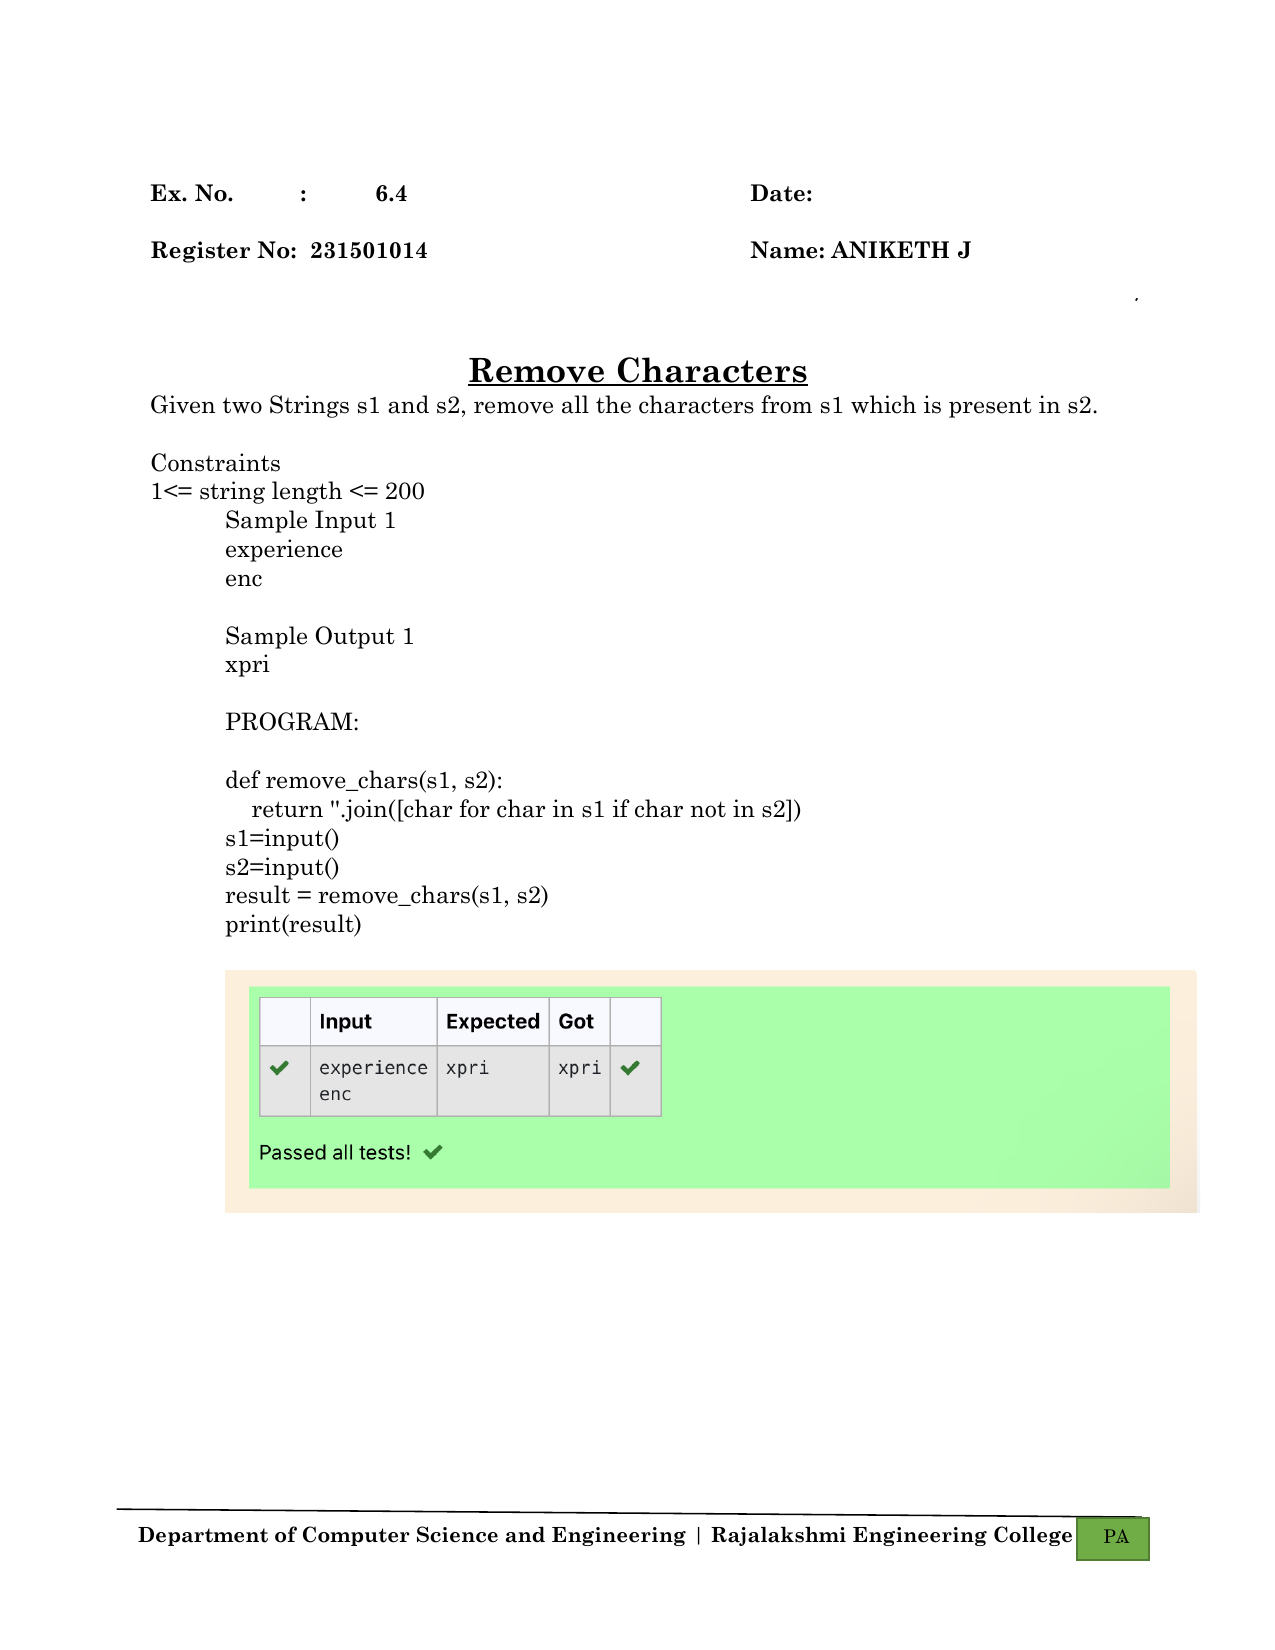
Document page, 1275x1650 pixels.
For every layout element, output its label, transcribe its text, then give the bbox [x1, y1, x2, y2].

text result = remove_chars(s1, s2) [225, 880, 1125, 909]
text s1=input() [225, 822, 1125, 851]
text Sample Input 1 [225, 505, 1125, 534]
text Ex. No. : 6.4 Date: [150, 179, 1125, 207]
picture [225, 966, 1200, 1213]
text xpri [225, 649, 1125, 678]
text return ''.join([char for char in s1 if char not in s2]) [225, 793, 1125, 822]
text print(result) [225, 909, 1125, 938]
text Given two Strings s1 and s2, remove all the characters from s1 which is present in s2. [150, 389, 1125, 418]
text Sample Output 1 [225, 620, 1125, 649]
text enc [225, 563, 1125, 592]
text experience [225, 534, 1125, 563]
text Constraints [150, 447, 1125, 476]
text Remove Characters [150, 349, 1125, 389]
text PROGRAM: [225, 707, 1125, 736]
text Register No: 231501014 Name: ANIKETH J [150, 236, 1125, 263]
text 1<= string length <= 200 [150, 476, 1125, 505]
text s2=input() [225, 851, 1125, 880]
text def remove_chars(s1, s2): [225, 765, 1125, 793]
